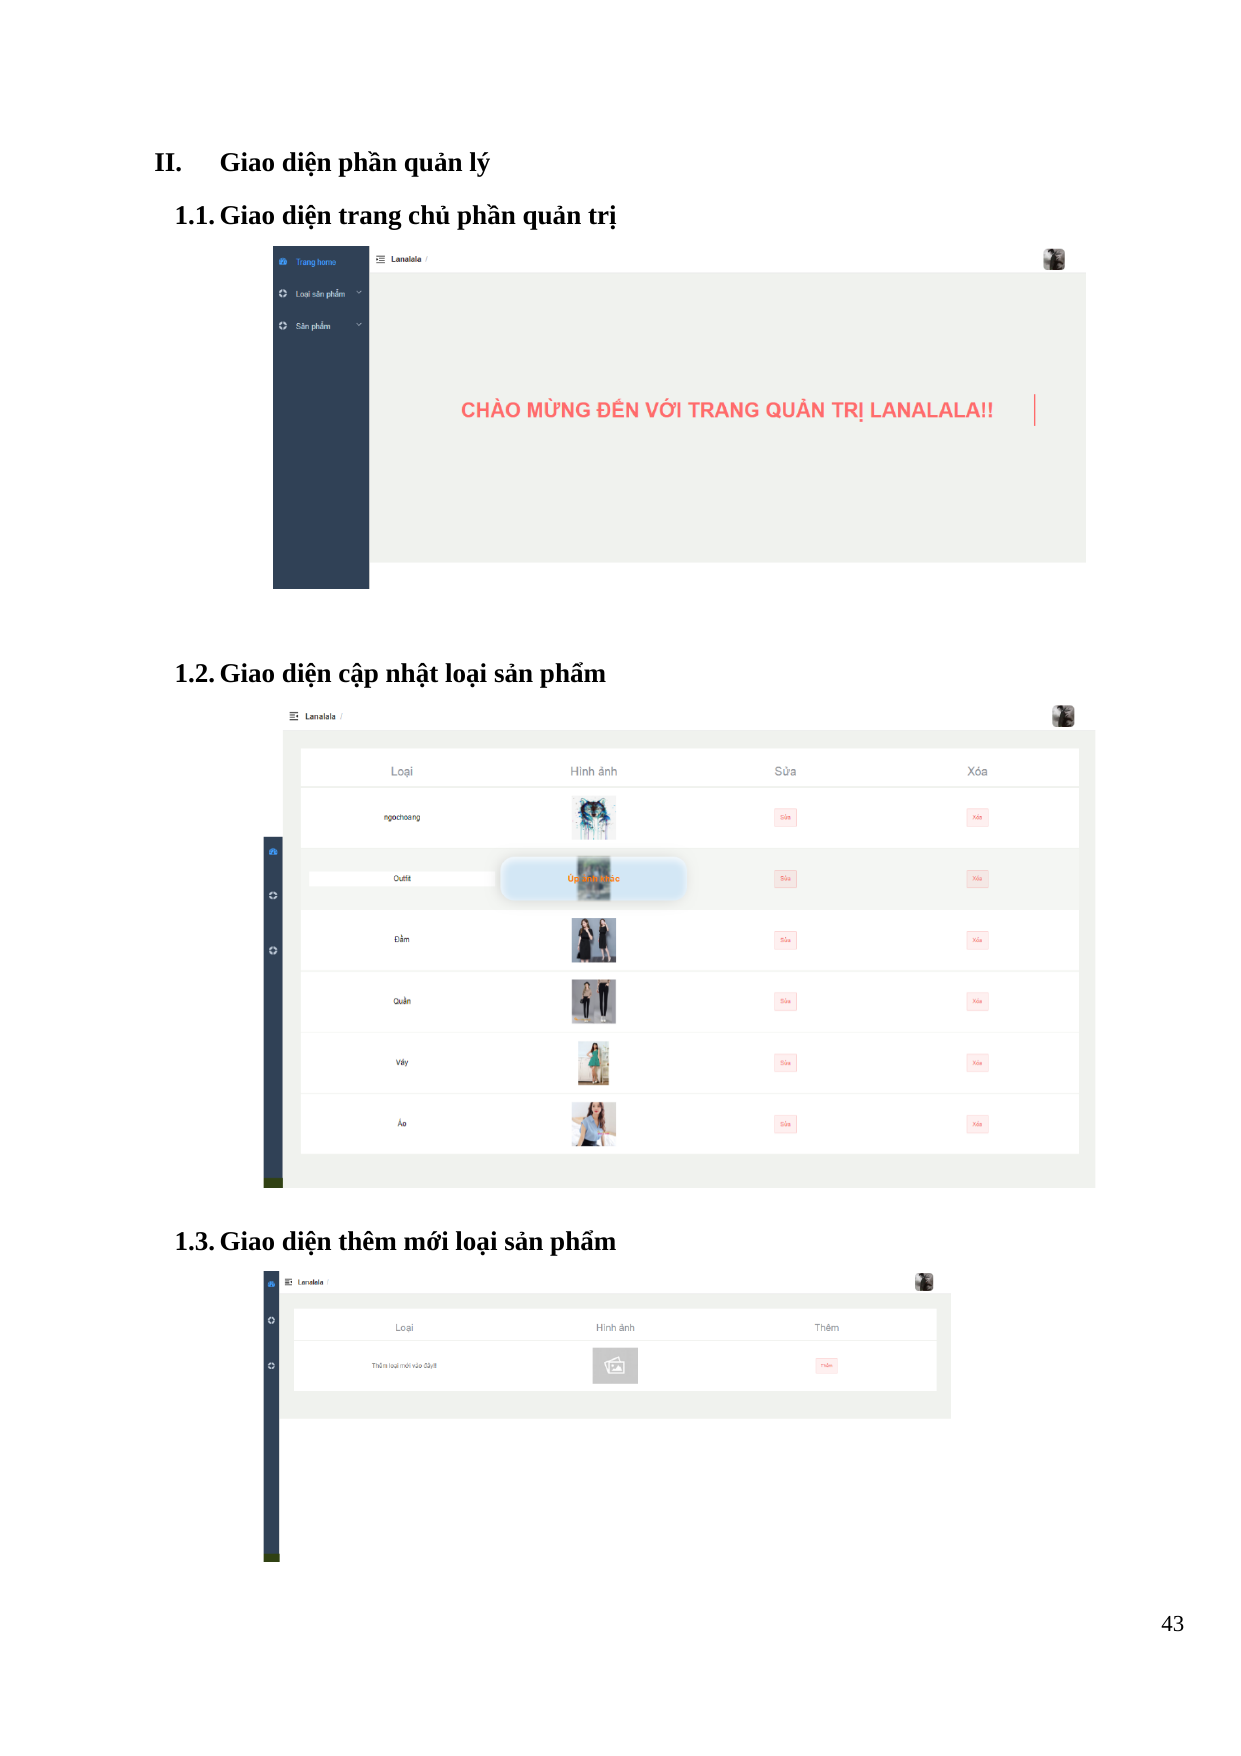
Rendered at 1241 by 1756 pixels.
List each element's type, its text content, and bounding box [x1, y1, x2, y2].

picture [263, 1271, 951, 1562]
picture [263, 703, 1096, 1188]
subtitle Giao diện cập nhật loại sản phẩm [174, 657, 1184, 688]
subtitle Giao diện phần quản lý [182, 146, 1184, 177]
subtitle Giao diện trang chủ phần quản trị [174, 199, 1184, 230]
picture [273, 246, 1086, 589]
subtitle Giao diện thêm mới loại sản phẩm [174, 1225, 1184, 1256]
